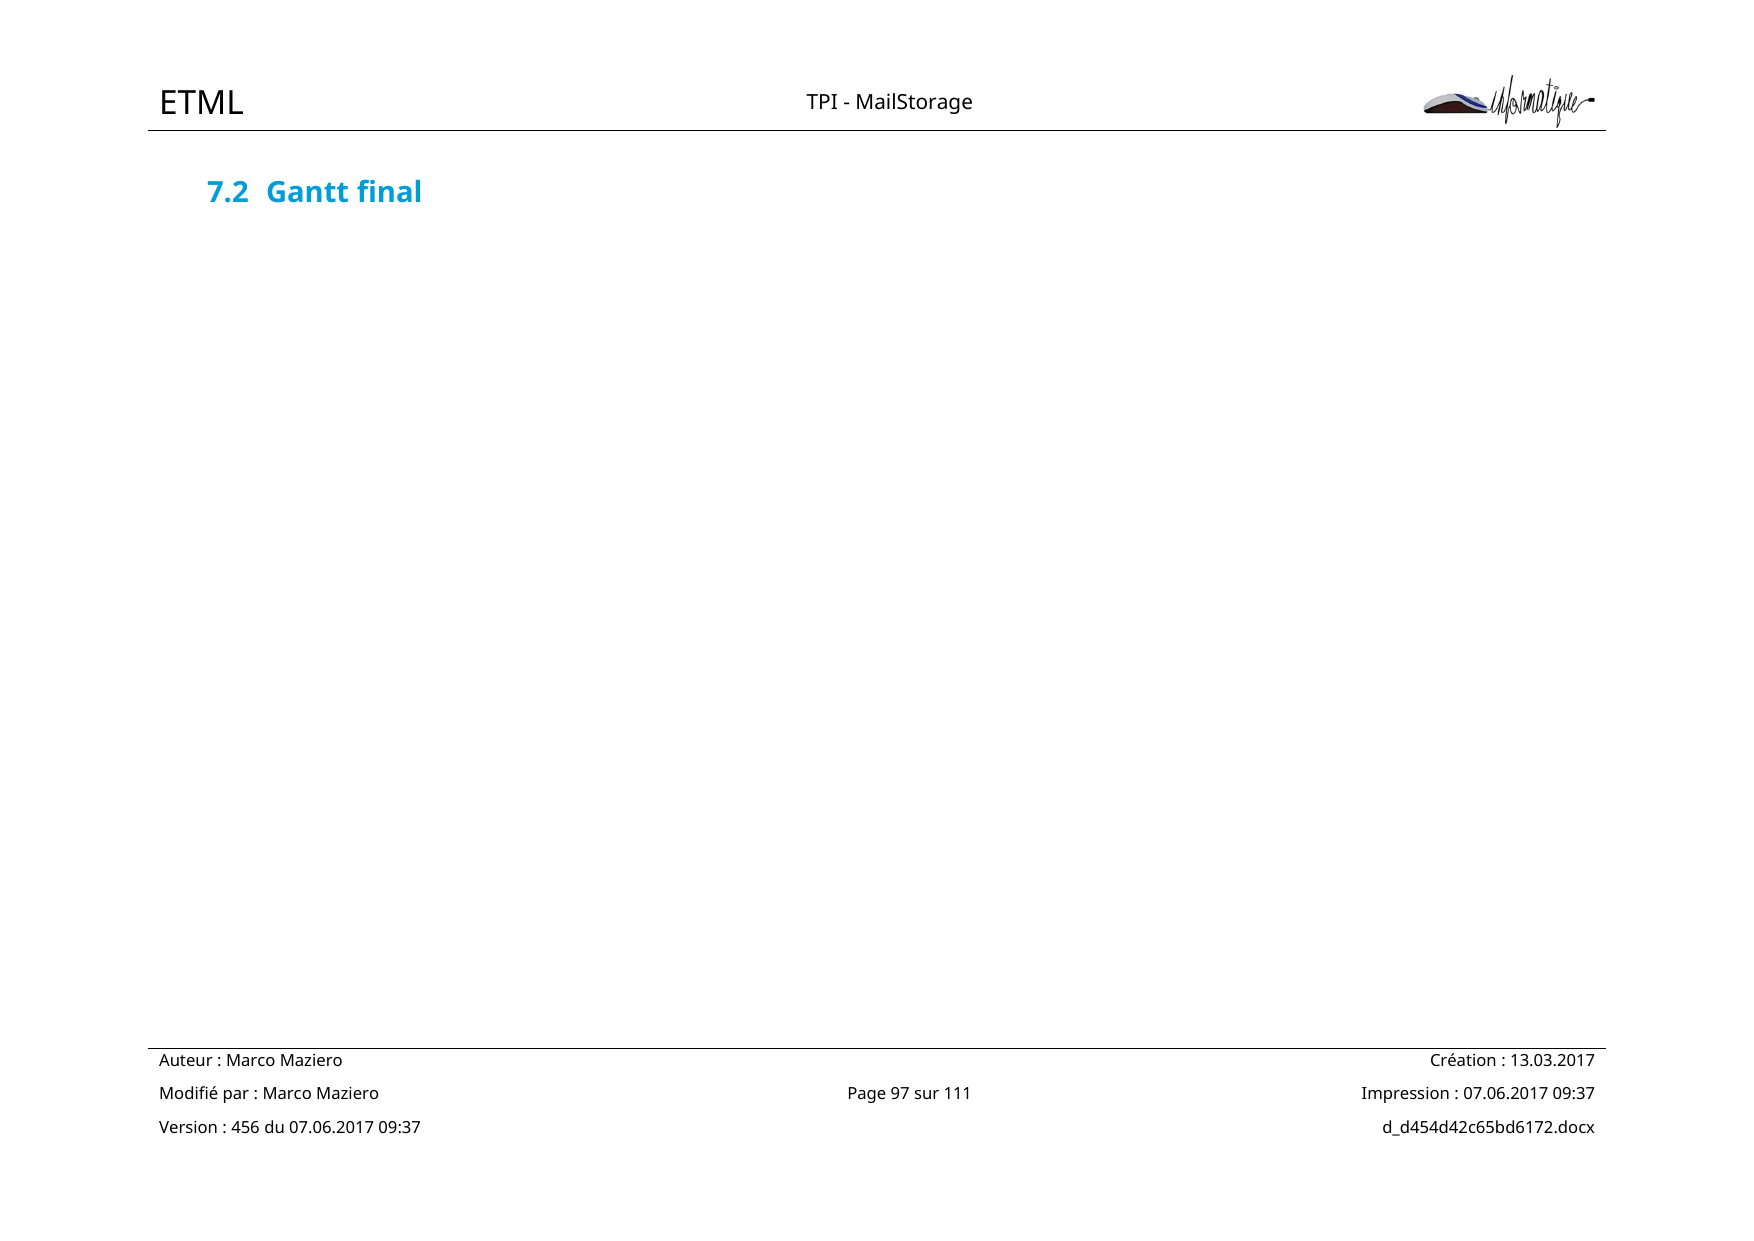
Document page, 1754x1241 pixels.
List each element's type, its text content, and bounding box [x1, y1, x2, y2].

picture [1423, 75, 1595, 128]
subtitle Gantt final [207, 172, 1606, 211]
